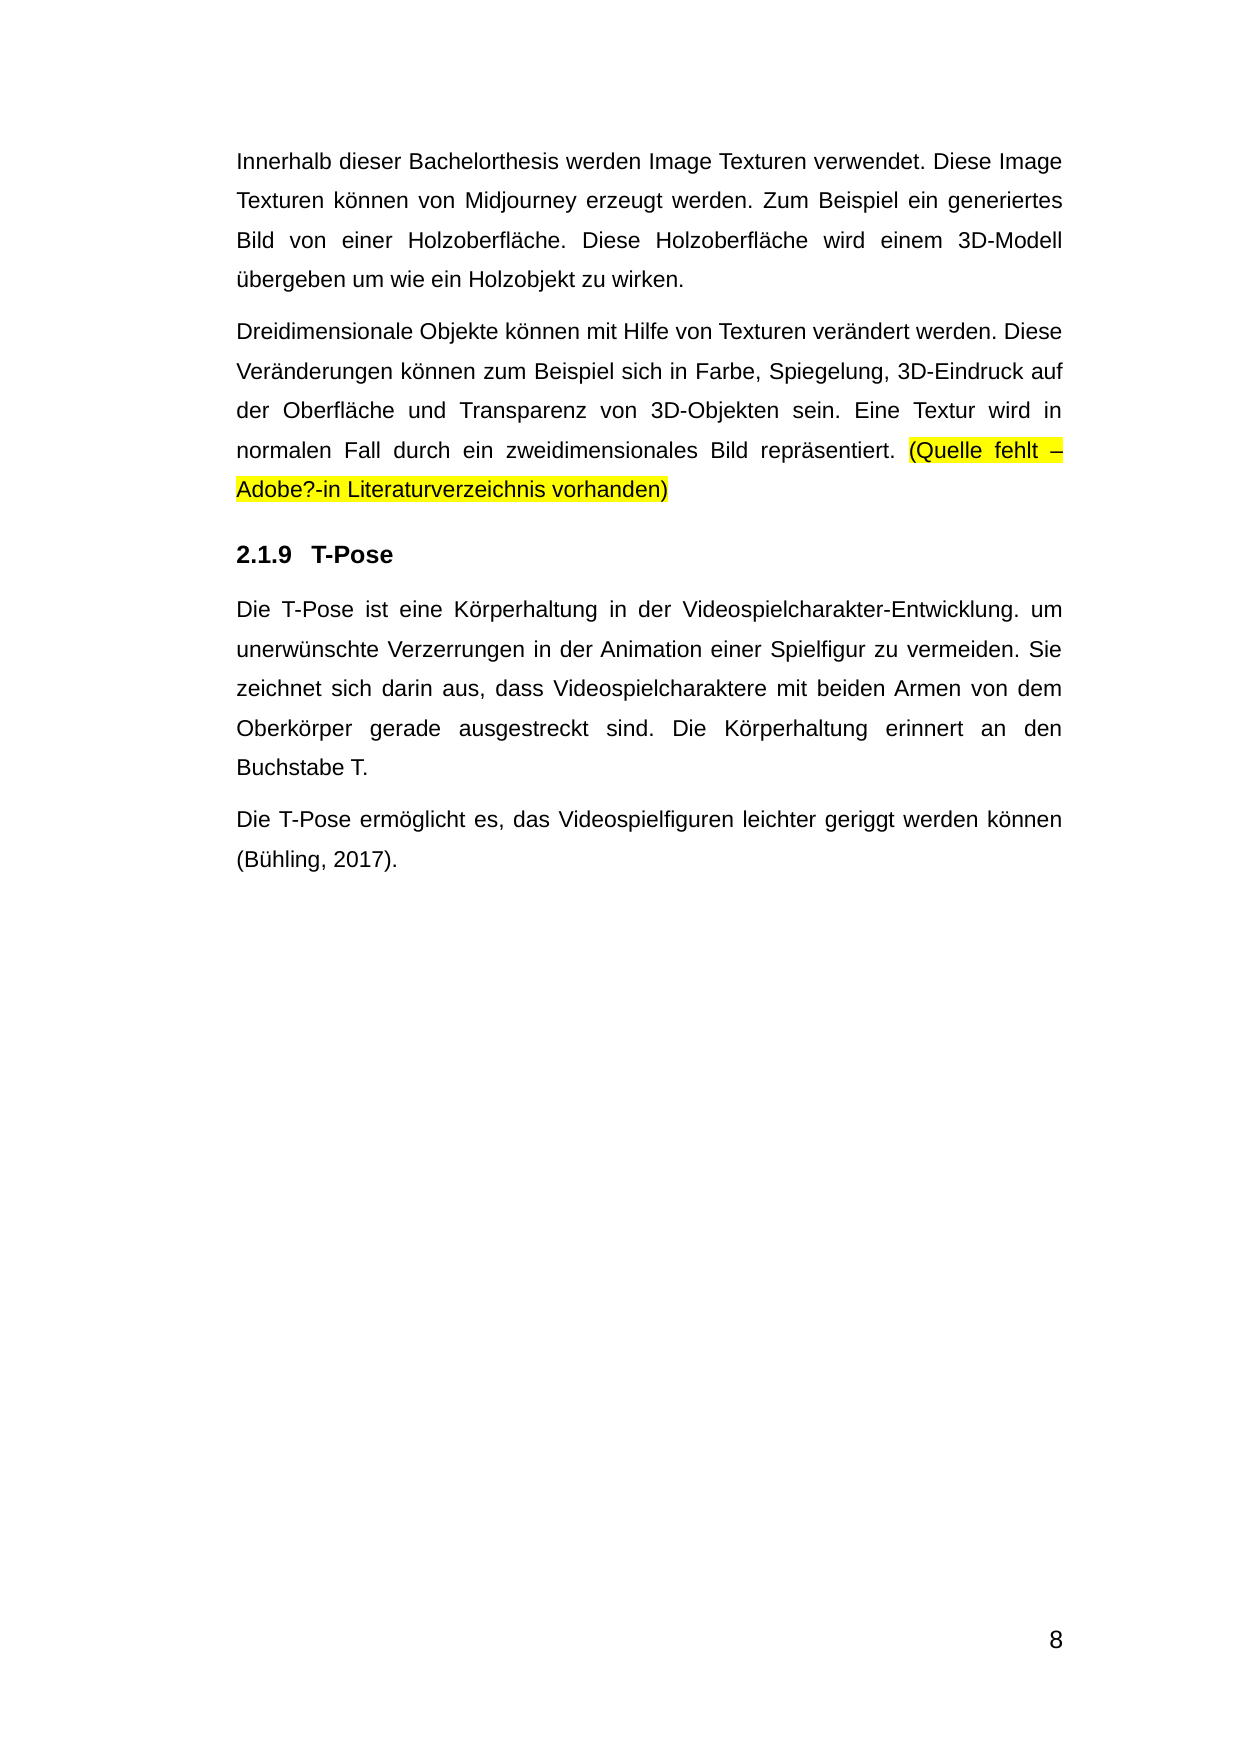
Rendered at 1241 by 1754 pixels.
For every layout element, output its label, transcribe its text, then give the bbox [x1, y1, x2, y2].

text Die T-Pose ermöglicht es, das Videospielfiguren leichter geriggt werden können (Bühling, 2017). [236, 806, 1063, 872]
text Dreidimensionale Objekte können mit Hilfe von Texturen verändert werden. Diese Veränderungen können zum Beispiel sich in Farbe, Spiegelung, 3D-Eindruck auf der Oberfläche und Transparenz von 3D-Objekten sein. Eine Textur wird in normalen Fall durch ein zweidimensionales Bild repräsentiert. (Quelle fehlt – Adobe?-in Literaturverzeichnis vorhanden) [236, 318, 1063, 502]
subtitle T-Pose [236, 541, 1063, 569]
text Innerhalb dieser Bachelorthesis werden Image Texturen verwendet. Diese Image Texturen können von Midjourney erzeugt werden. Zum Beispiel ein generiertes Bild von einer Holzoberfläche. Diese Holzoberfläche wird einem 3D-Modell übergeben um wie ein Holzobjekt zu wirken. [236, 148, 1063, 292]
text Die T-Pose ist eine Körperhaltung in der Videospielcharakter-Entwicklung. um unerwünschte Verzerrungen in der Animation einer Spielfigur zu vermeiden. Sie zeichnet sich darin aus, dass Videospielcharaktere mit beiden Armen von dem Oberkörper gerade ausgestreckt sind. Die Körperhaltung erinnert an den Buchstabe T. [236, 596, 1063, 780]
